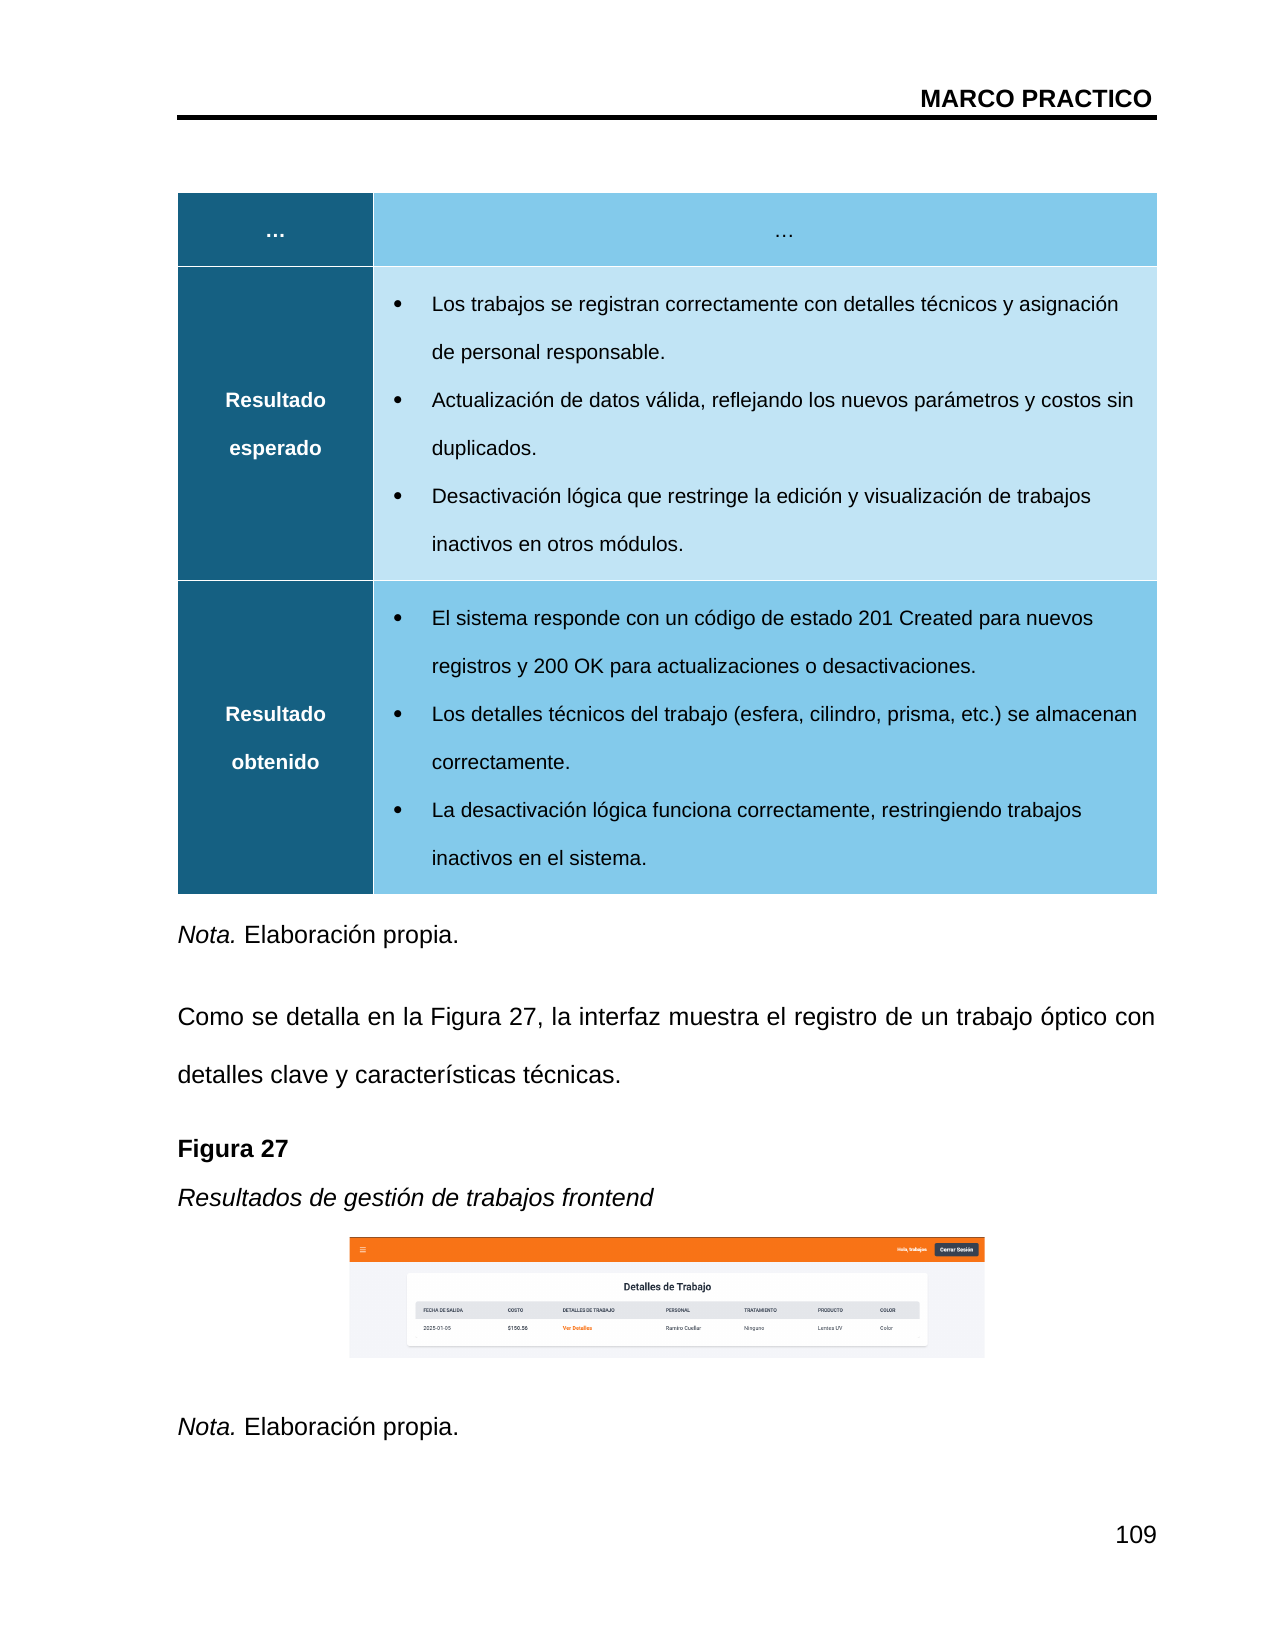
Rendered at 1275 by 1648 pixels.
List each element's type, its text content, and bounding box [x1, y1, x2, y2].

table_cell Resultado obtenido [178, 581, 373, 894]
text Nota. Elaboración propia. [177, 920, 1157, 948]
table_cell … [178, 193, 373, 266]
text Nota. Elaboración propia. [177, 1412, 1157, 1440]
text Resultados de gestión de trabajos frontend [177, 1183, 1157, 1212]
table_cell El sistema responde con un código de estado 201 Created para nuevos registros y 200 OK para actualizaciones o desactivaciones. Los detalles técnicos del trabajo (esfera, cilindro, prisma, etc.) se almacenan correctamente. La desactivación lógica funciona correctamente, restringiendo trabajos inactivos en el sistema. [374, 581, 1157, 894]
table_cell Los trabajos se registran correctamente con detalles técnicos y asignación de personal responsable. Actualización de datos válida, reflejando los nuevos parámetros y costos sin duplicados. Desactivación lógica que restringe la edición y visualización de trabajos inactivos en otros módulos. [374, 267, 1157, 580]
table_cell Resultado esperado [178, 267, 373, 580]
text Como se detalla en la Figura 27, la interfaz muestra el registro de un trabajo óptico con detalles clave y características técnicas. [177, 1002, 1157, 1088]
table_cell … [374, 193, 1157, 266]
picture [349, 1237, 985, 1358]
